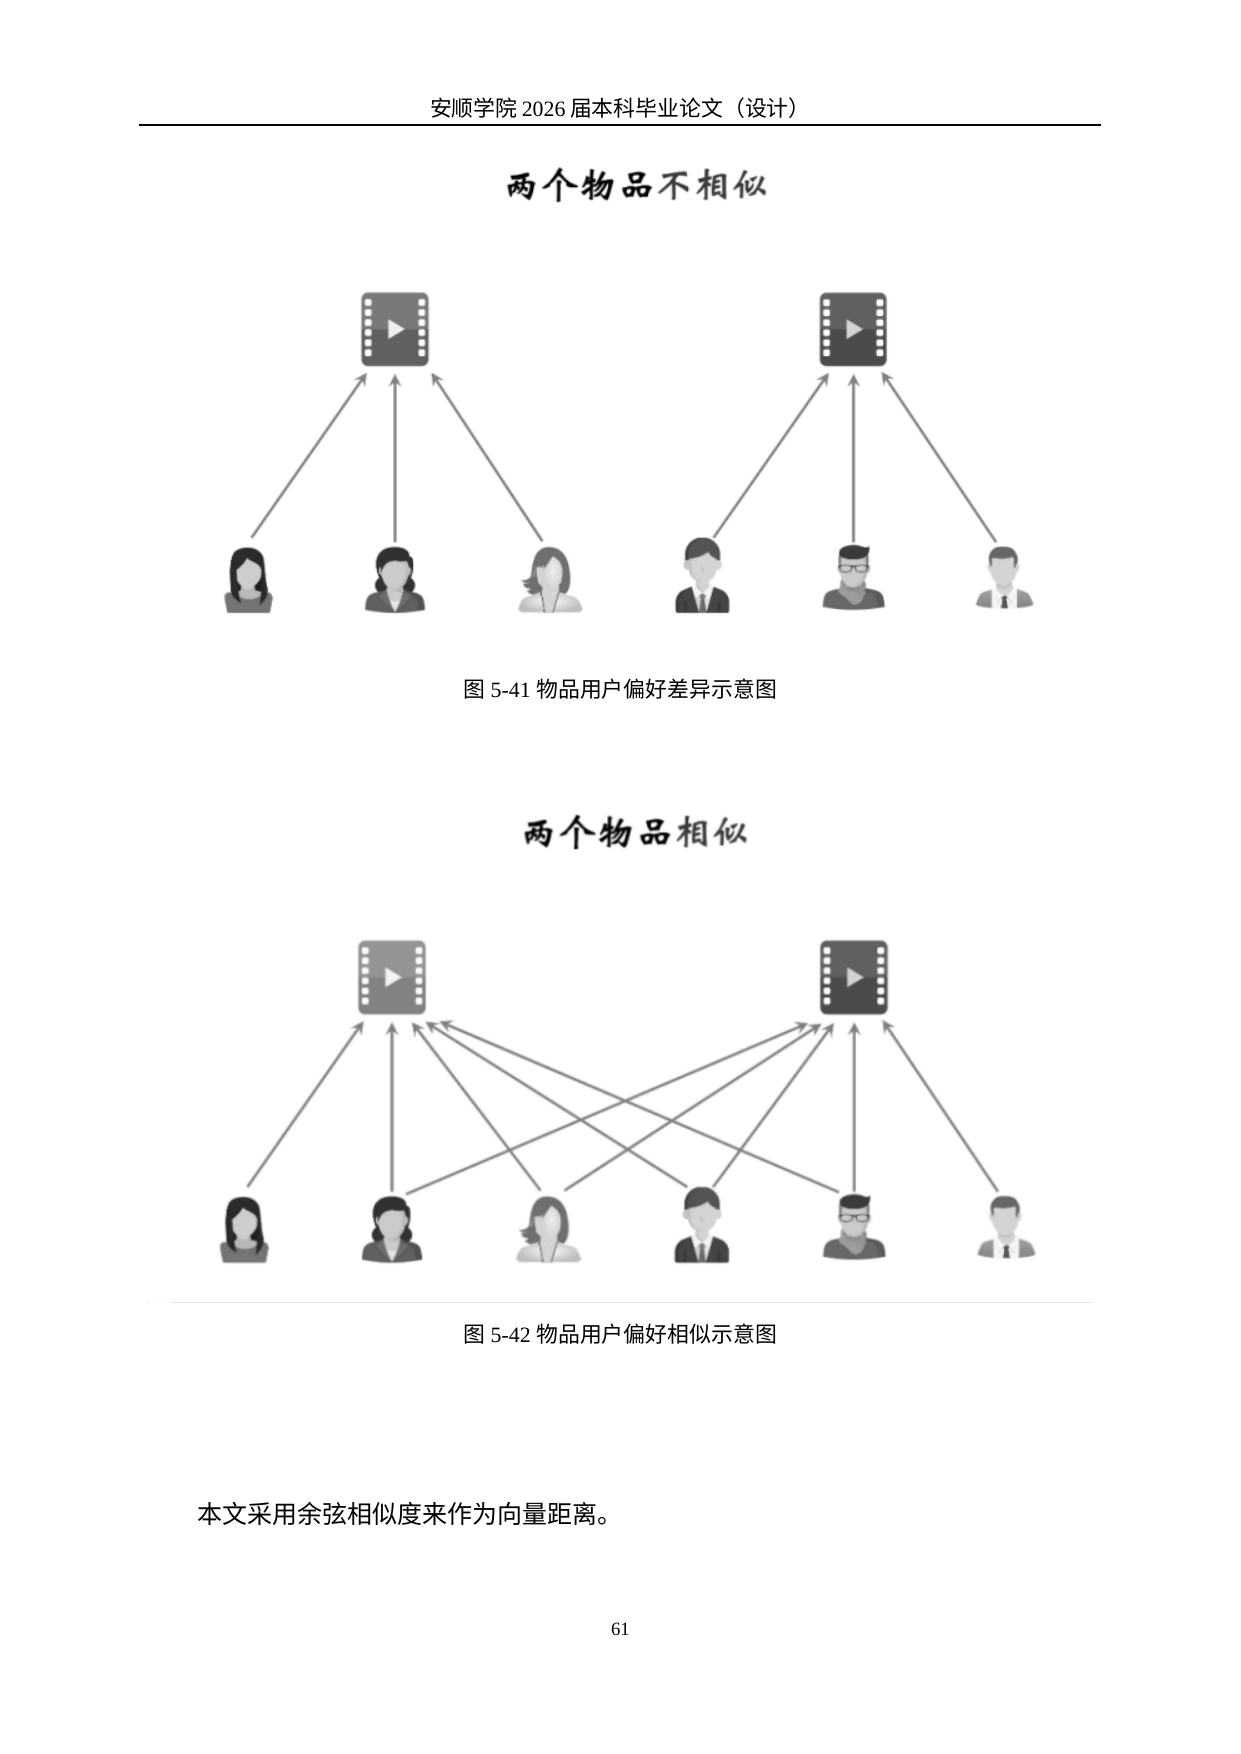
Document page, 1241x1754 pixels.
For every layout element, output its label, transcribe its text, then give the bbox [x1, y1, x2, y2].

picture [147, 161, 1092, 658]
text 本文采用余弦相似度来作为向量距离。 [148, 1495, 1092, 1531]
picture [147, 808, 1093, 1303]
